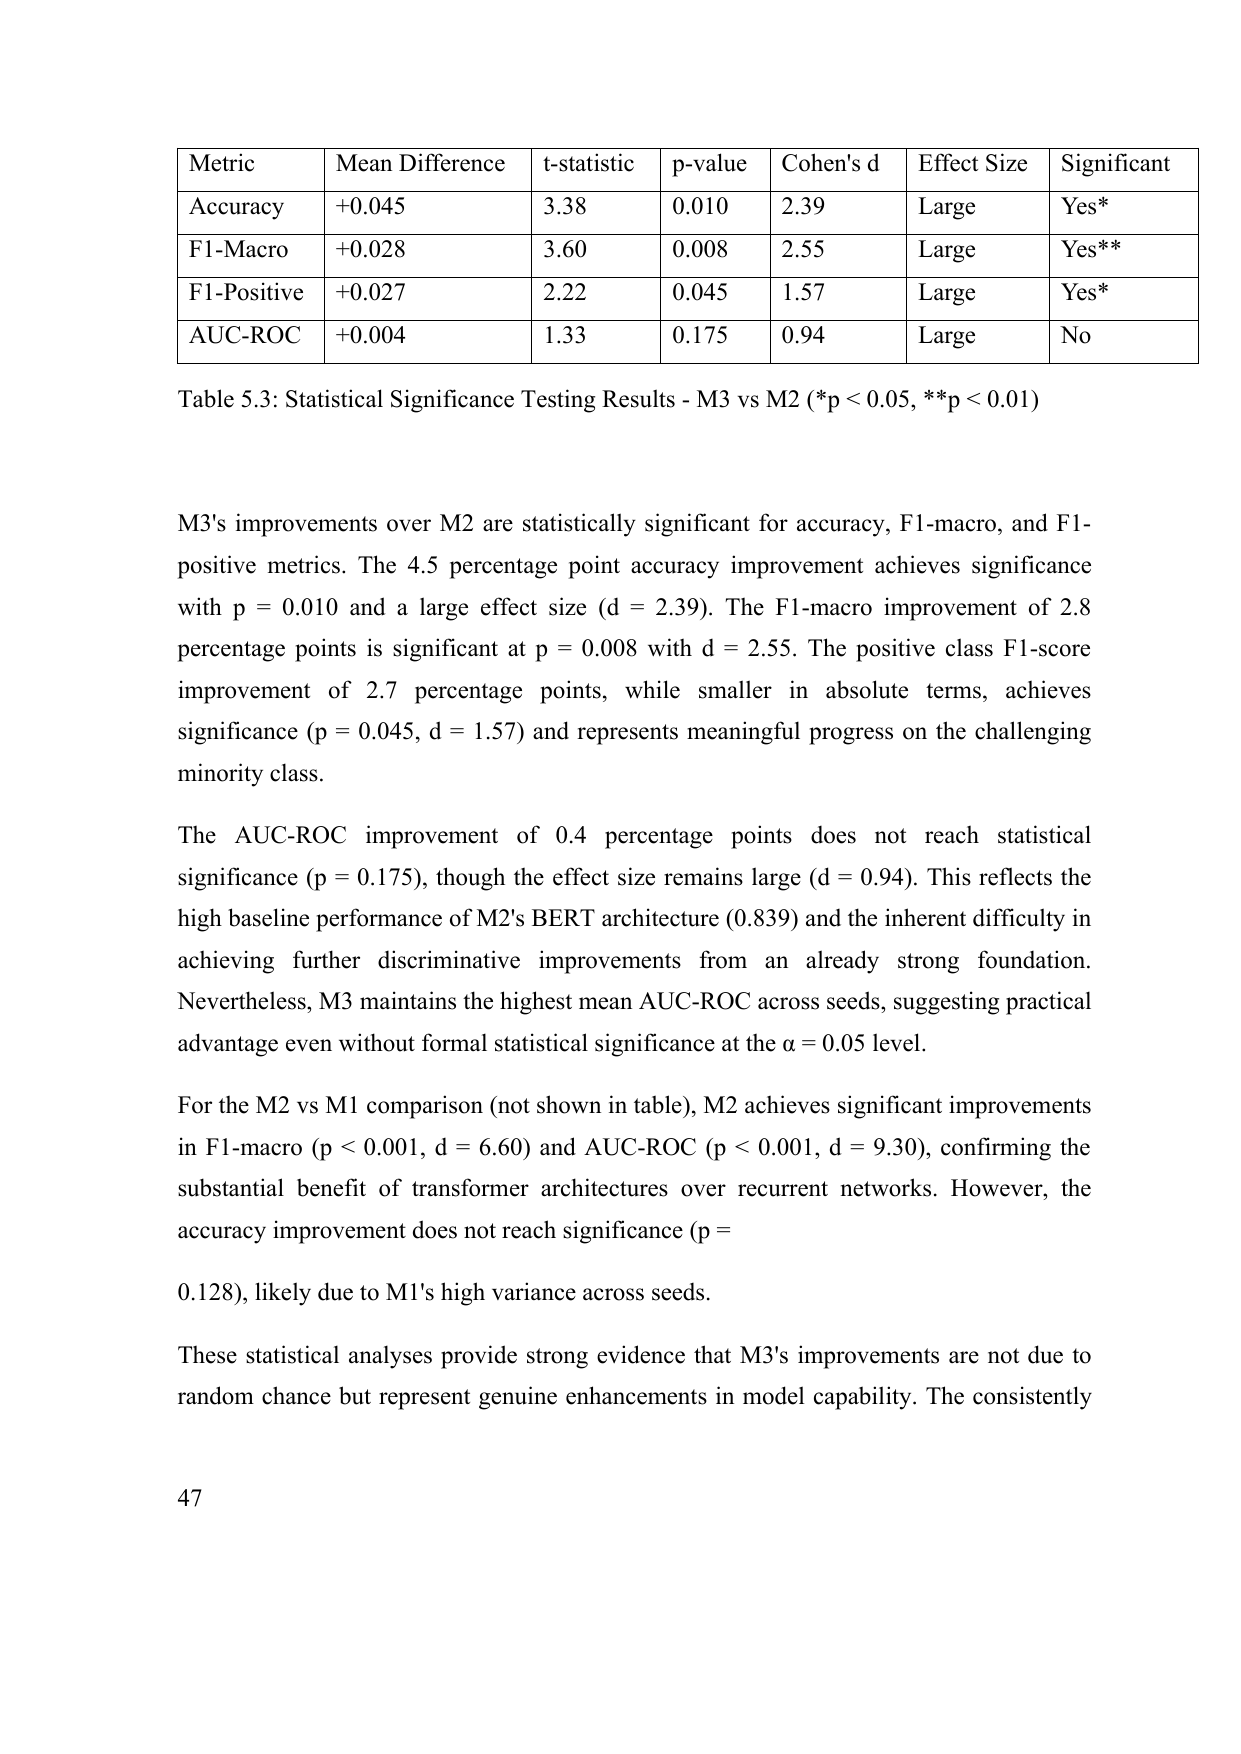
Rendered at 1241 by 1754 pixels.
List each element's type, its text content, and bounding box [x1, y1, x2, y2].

table_cell 0.010 [661, 192, 770, 234]
table_cell Large [907, 321, 1049, 363]
table_header Cohen's d [771, 149, 906, 191]
table_cell Yes* [1050, 278, 1198, 320]
table_cell 2.39 [771, 192, 906, 234]
table_cell 0.045 [661, 278, 770, 320]
table_cell +0.028 [325, 235, 531, 277]
table_cell No [1050, 321, 1198, 363]
table_cell +0.027 [325, 278, 531, 320]
table_cell 2.22 [532, 278, 660, 320]
table_cell 3.60 [532, 235, 660, 277]
table_header Significant [1050, 149, 1198, 191]
table_cell F1-Macro [178, 235, 324, 277]
table_cell 3.38 [532, 192, 660, 234]
table_cell F1-Positive [178, 278, 324, 320]
table_cell AUC-ROC [178, 321, 324, 363]
table_cell +0.045 [325, 192, 531, 234]
table_cell 1.57 [771, 278, 906, 320]
table_cell +0.004 [325, 321, 531, 363]
table_cell Large [907, 235, 1049, 277]
table_cell Yes** [1050, 235, 1198, 277]
table_cell 0.94 [771, 321, 906, 363]
table_header t-statistic [532, 149, 660, 191]
table_header p-value [661, 149, 770, 191]
table_header Effect Size [907, 149, 1049, 191]
table_header Mean Difference [325, 149, 531, 191]
table_cell 0.175 [661, 321, 770, 363]
text M3's improvements over M2 are statistically significant for accuracy, F1-macro, and F1-positive metrics. The 4.5 percentage point accuracy improvement achieves significance with p = 0.010 and a large effect size (d = 2.39). The F1-macro improvement of 2.8 percentage points is significant at p = 0.008 with d = 2.55. The positive class F1-score improvement of 2.7 percentage points, while smaller in absolute terms, achieves significance (p = 0.045, d = 1.57) and represents meaningful progress on the challenging minority class. [177, 509, 1092, 787]
table_cell Large [907, 278, 1049, 320]
table_cell Accuracy [178, 192, 324, 234]
text Table 5.3: Statistical Significance Testing Results - M3 vs M2 (*p < 0.05, **p < 0.01) [177, 385, 1092, 412]
table_header Metric [178, 149, 324, 191]
text The AUC-ROC improvement of 0.4 percentage points does not reach statistical significance (p = 0.175), though the effect size remains large (d = 0.94). This reflects the high baseline performance of M2's BERT architecture (0.839) and the inherent difficulty in achieving further discriminative improvements from an already strong foundation. Nevertheless, M3 maintains the highest mean AUC-ROC across seeds, suggesting practical advantage even without formal statistical significance at the α = 0.05 level. [177, 821, 1092, 1057]
table_cell Large [907, 192, 1049, 234]
text 0.128), likely due to M1's high variance across seeds. [177, 1278, 1092, 1306]
table_cell 1.33 [532, 321, 660, 363]
table_cell 2.55 [771, 235, 906, 277]
table_cell 0.008 [661, 235, 770, 277]
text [177, 1341, 1092, 1410]
text For the M2 vs M1 comparison (not shown in table), M2 achieves significant improvements in F1-macro (p < 0.001, d = 6.60) and AUC-ROC (p < 0.001, d = 9.30), confirming the substantial benefit of transformer architectures over recurrent networks. However, the accuracy improvement does not reach significance (p = [177, 1091, 1092, 1244]
table_cell Yes* [1050, 192, 1198, 234]
